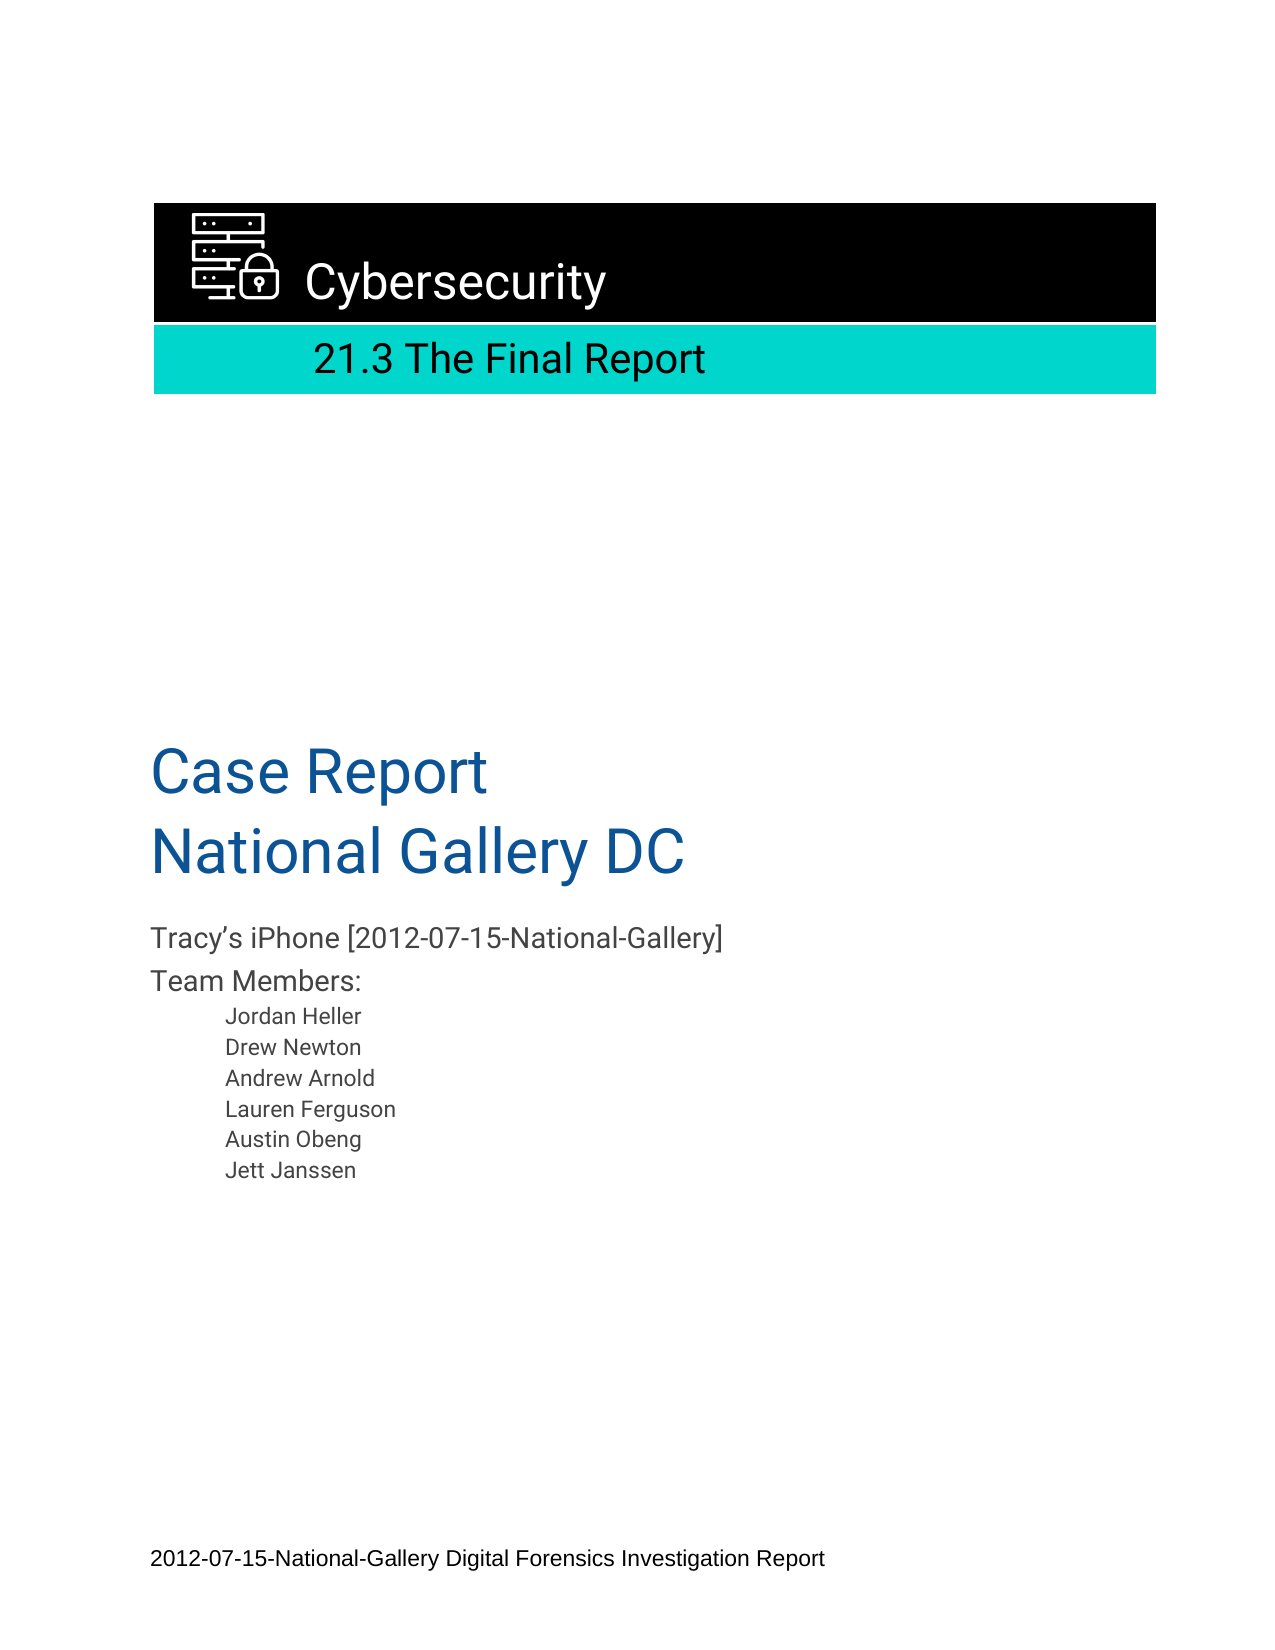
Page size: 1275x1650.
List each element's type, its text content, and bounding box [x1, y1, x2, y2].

table_cell 21.3 The Final Report [154, 325, 1156, 394]
text Drew Newton [225, 1034, 1125, 1061]
text Austin Obeng [225, 1127, 1125, 1153]
title National Gallery DC [150, 815, 1125, 888]
picture [191, 213, 280, 300]
title Case Report [150, 736, 1125, 809]
text Jett Janssen [225, 1157, 1125, 1184]
subtitle Tracy’s iPhone [2012-07-15-National-Gallery] [150, 922, 1125, 956]
text Andrew Arnold [225, 1065, 1125, 1092]
text Team Members: [150, 964, 1125, 998]
table_header Cybersecurity [154, 203, 1156, 322]
text Jordan Heller [225, 1003, 1125, 1030]
text Lauren Ferguson [225, 1096, 1125, 1123]
